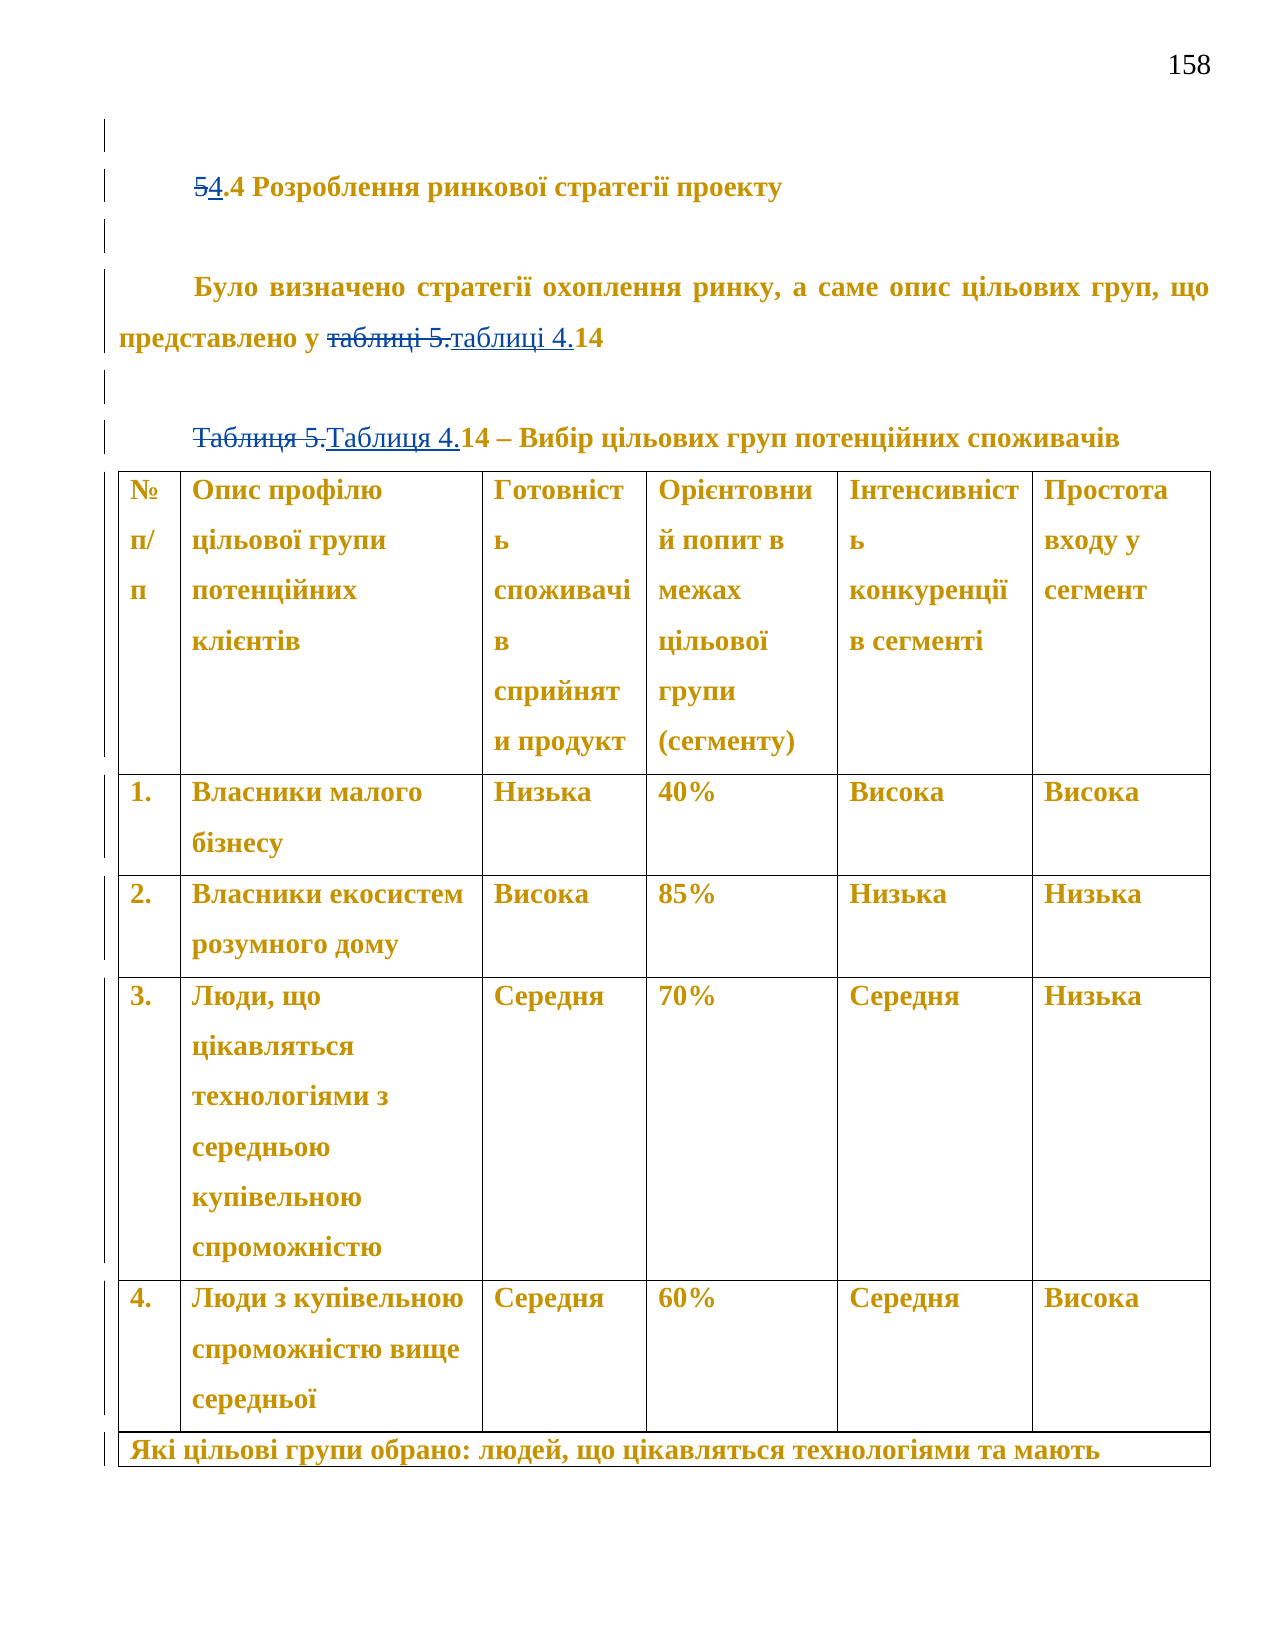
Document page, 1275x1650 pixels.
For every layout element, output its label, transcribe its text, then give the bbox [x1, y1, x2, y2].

table_header № п/п [119, 472, 180, 773]
table_cell Середня [838, 1281, 1032, 1431]
table_cell Висока [1033, 775, 1210, 875]
table_cell 85% [647, 876, 837, 977]
table_cell 4. [119, 1281, 180, 1431]
table_header Готовність споживачів сприйняти продукт [483, 472, 646, 773]
table_cell Середня [483, 978, 646, 1279]
table_cell Низька [483, 775, 646, 875]
table_cell Низька [1033, 978, 1210, 1279]
table_cell 2. [119, 876, 180, 977]
table_cell Низька [1033, 876, 1210, 977]
table_cell 1. [119, 775, 180, 875]
table_cell Висока [838, 775, 1032, 875]
table_header Орієнтовний попит в межах цільової групи (сегменту) [647, 472, 837, 773]
table_cell 3. [119, 978, 180, 1279]
table_cell 60% [647, 1281, 837, 1431]
table_cell Низька [838, 876, 1032, 977]
table_cell Середня [483, 1281, 646, 1431]
table_cell Люди з купівельною спроможністю вище середньої [181, 1281, 482, 1431]
table_cell 70% [647, 978, 837, 1279]
table_cell Середня [838, 978, 1032, 1279]
table_cell Власники екосистем розумного дому [181, 876, 482, 977]
table_header Інтенсивність конкуренції в сегменті [838, 472, 1032, 773]
table_header Опис профілю цільової групи потенційних клієнтів [181, 472, 482, 773]
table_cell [119, 1433, 1210, 1466]
table_cell 40% [647, 775, 837, 875]
table_cell Висока [1033, 1281, 1210, 1431]
table_cell Власники малого бізнесу [181, 775, 482, 875]
subtitle .4 Розроблення ринкової стратегії проекту [118, 169, 1211, 202]
table_cell Люди, що цікавляться технологіями з середньою купівельною спроможністю [181, 978, 482, 1279]
text Було визначено стратегії охоплення ринку, а саме опис цільових груп, що представлено у 14 [118, 269, 1211, 353]
text 14 – Вибір цільових груп потенційних споживачів [118, 420, 1226, 454]
table_cell Висока [483, 876, 646, 977]
table_header Простота входу у сегмент [1033, 472, 1210, 773]
